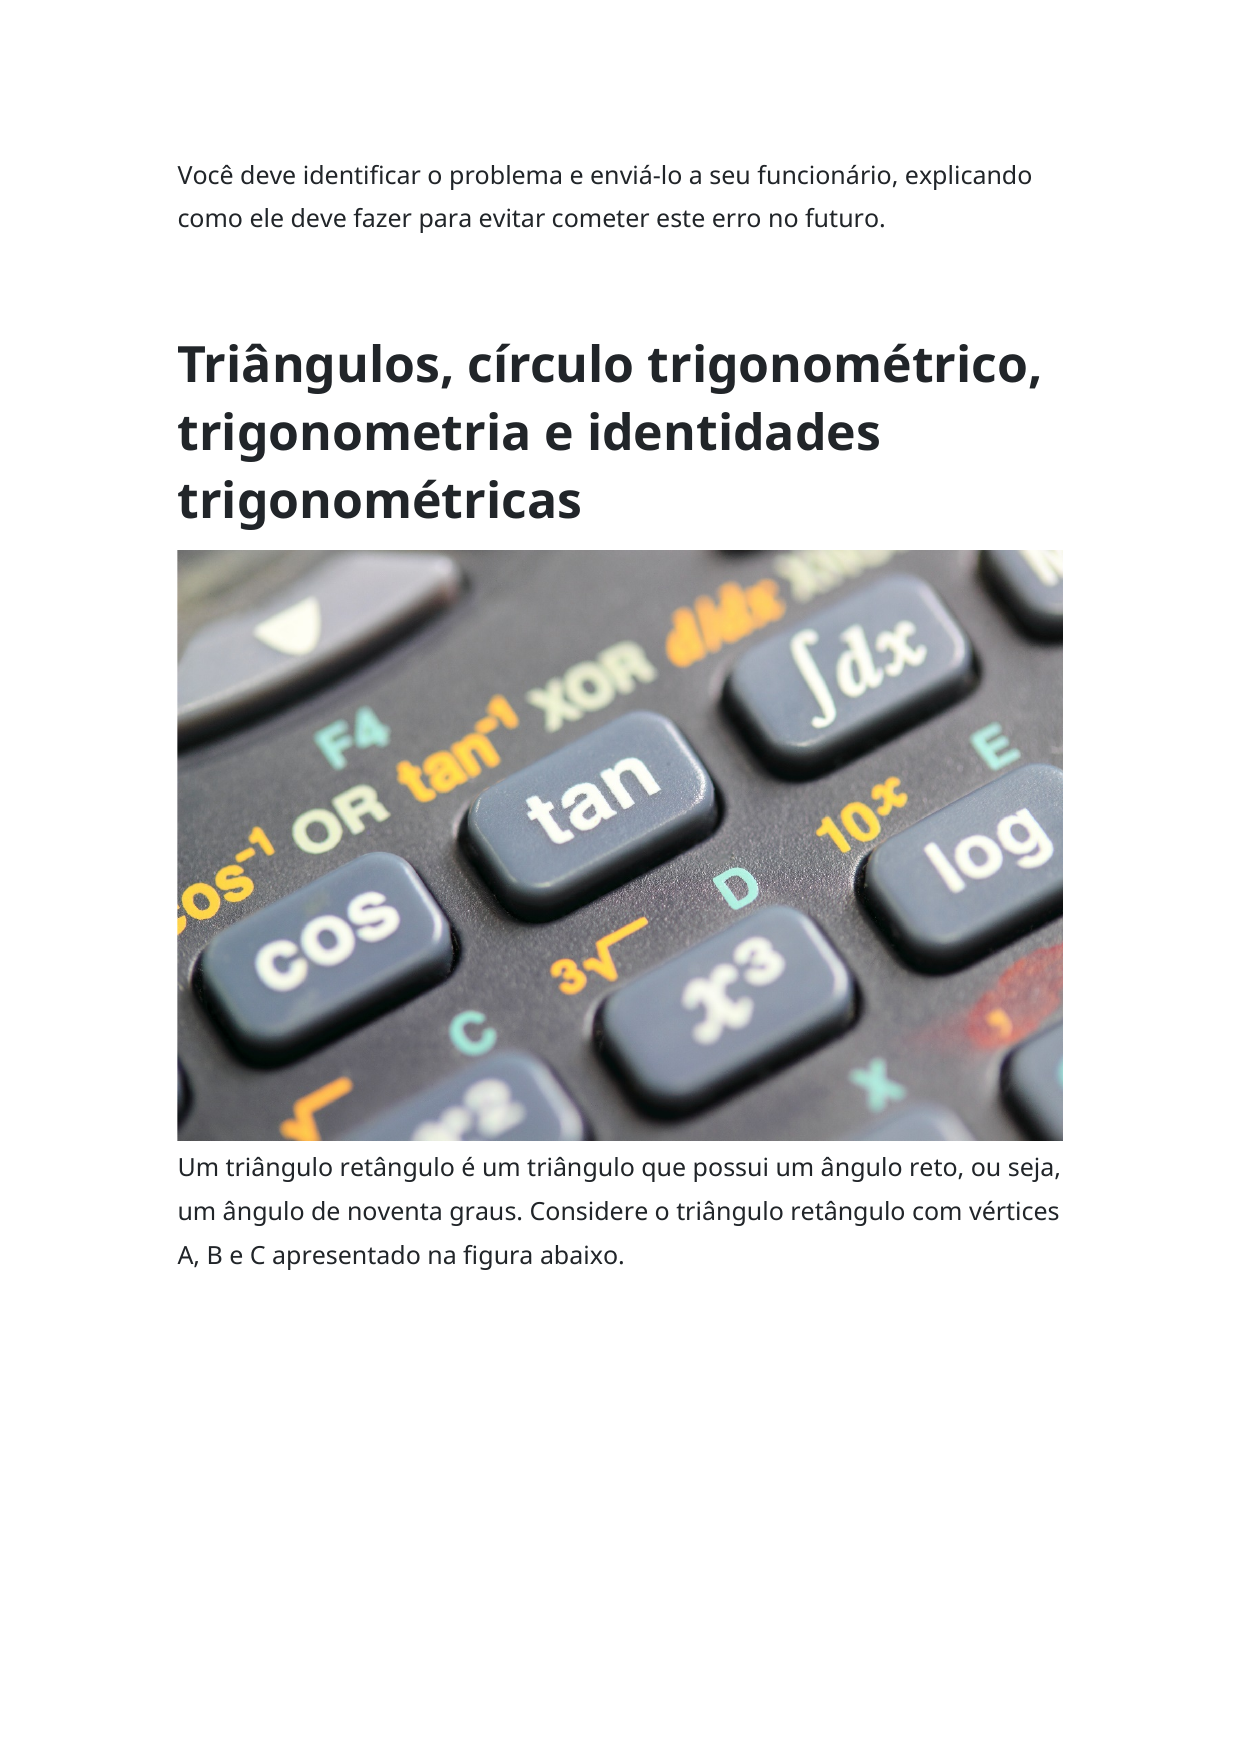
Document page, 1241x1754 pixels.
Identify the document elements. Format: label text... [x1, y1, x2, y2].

picture [177, 550, 1063, 1141]
text Triângulos, círculo trigonométrico, trigonometria e identidades trigonométricas [177, 329, 1063, 533]
text Você deve identificar o problema e enviá-lo a seu funcionário, explicando como ele deve fazer para evitar cometer este erro no futuro. [177, 148, 1063, 235]
text Um triângulo retângulo é um triângulo que possui um ângulo reto, ou seja, um ângulo de noventa graus. Considere o triângulo retângulo com vértices A, B e C apresentado na figura abaixo. [177, 1141, 1063, 1272]
